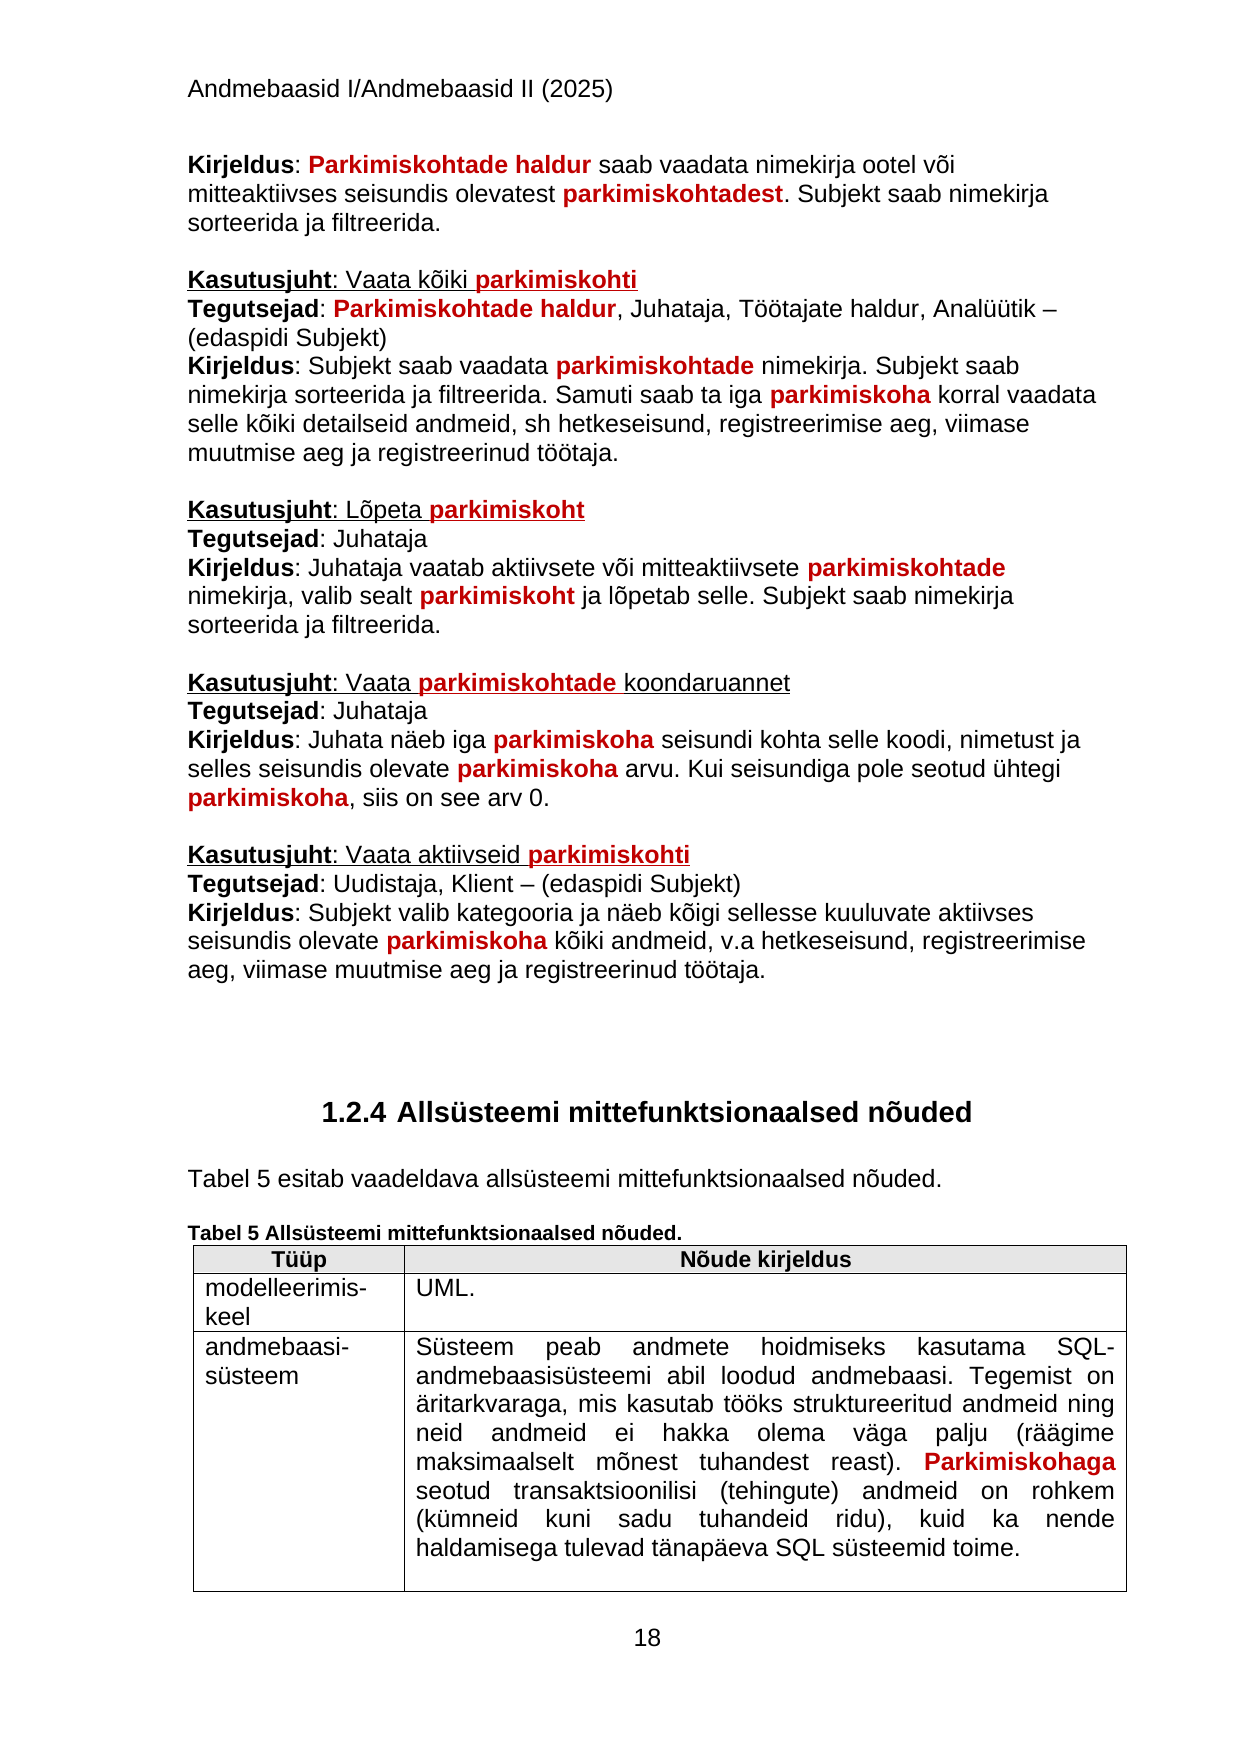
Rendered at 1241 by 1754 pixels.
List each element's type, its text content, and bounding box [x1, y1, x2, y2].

text Tegutsejad: Juhataja [187, 524, 1107, 552]
text Kirjeldus: Subjekt saab vaadata parkimiskohtade nimekirja. Subjekt saab nimekirja sorteerida ja filtreerida. Samuti saab ta iga parkimiskoha korral vaadata selle kõiki detailseid andmeid, sh hetkeseisund, registreerimise aeg, viimase muutmise aeg ja registreerinud töötaja. [187, 351, 1107, 466]
text Kirjeldus: Juhataja vaatab aktiivsete või mitteaktiivsete parkimiskohtade nimekirja, valib sealt parkimiskoht ja lõpetab selle. Subjekt saab nimekirja sorteerida ja filtreerida. [187, 552, 1107, 639]
text Kasutusjuht: Vaata aktiivseid parkimiskohti [187, 840, 1107, 869]
text Kirjeldus: Parkimiskohtade haldur saab vaadata nimekirja ootel või mitteaktiivses seisundis olevatest parkimiskohtadest. Subjekt saab nimekirja sorteerida ja filtreerida. [187, 150, 1107, 236]
text Tegutsejad: Parkimiskohtade haldur, Juhataja, Töötajate haldur, Analüütik – (edaspidi Subjekt) [187, 294, 1107, 351]
text Tegutsejad: Juhataja [187, 696, 1107, 725]
table_cell UML. [405, 1274, 1126, 1331]
text Kasutusjuht: Vaata kõiki parkimiskohti [187, 265, 1107, 294]
text Tabel 5 esitab vaadeldava allsüsteemi mittefunktsionaalsed nõuded. [187, 1163, 1107, 1192]
table_header Tüüp [194, 1246, 404, 1272]
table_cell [405, 1332, 1126, 1591]
table_header Nõude kirjeldus [405, 1246, 1126, 1272]
text Tegutsejad: Uudistaja, Klient – (edaspidi Subjekt) [187, 869, 1107, 897]
table_cell modelleerimis-keel [194, 1274, 404, 1331]
text Kirjeldus: Juhata näeb iga parkimiskoha seisundi kohta selle koodi, nimetust ja selles seisundis olevate parkimiskoha arvu. Kui seisundiga pole seotud ühtegi parkimiskoha, siis on see arv 0. [187, 725, 1107, 811]
subtitle Allsüsteemi mittefunktsionaalsed nõuded [187, 1095, 1107, 1128]
text Kasutusjuht: Lõpeta parkimiskoht [187, 495, 1107, 524]
text Kirjeldus: Subjekt valib kategooria ja näeb kõigi sellesse kuuluvate aktiivses seisundis olevate parkimiskoha kõiki andmeid, v.a hetkeseisund, registreerimise aeg, viimase muutmise aeg ja registreerinud töötaja. [187, 897, 1107, 984]
text Kasutusjuht: Vaata parkimiskohtade koondaruannet [187, 667, 1107, 696]
text Tabel 5 Allsüsteemi mittefunktsionaalsed nõuded. [187, 1221, 1107, 1245]
table_cell andmebaasi-süsteem [194, 1332, 404, 1591]
